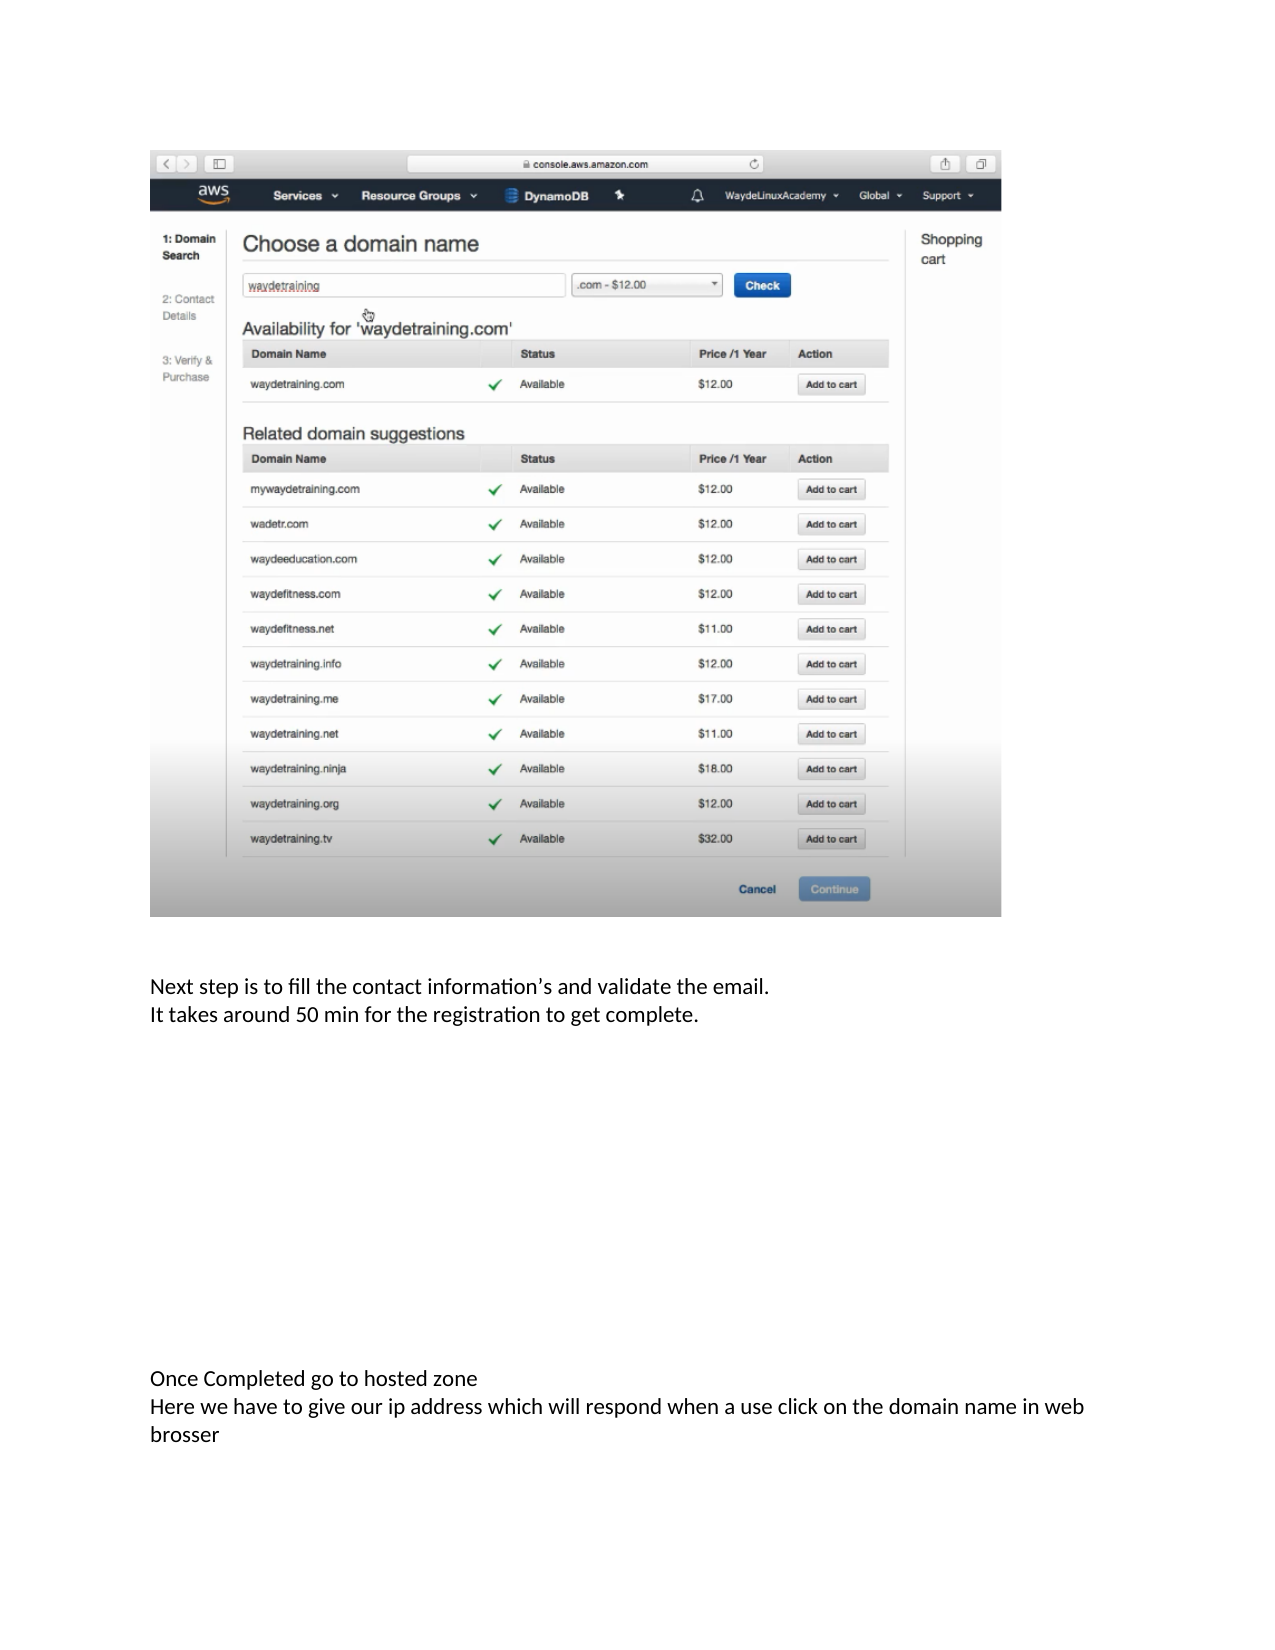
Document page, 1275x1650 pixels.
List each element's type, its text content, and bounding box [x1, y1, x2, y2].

text Once Completed go to hosted zone [150, 1364, 1125, 1392]
text It takes around 50 min for the registration to get complete. [150, 1000, 1125, 1028]
text Here we have to give our ip address which will respond when a use click on the domain name in web brosser [150, 1392, 1125, 1448]
picture [150, 150, 1002, 917]
text Next step is to fill the contact information’s and validate the email. [150, 972, 1125, 1000]
